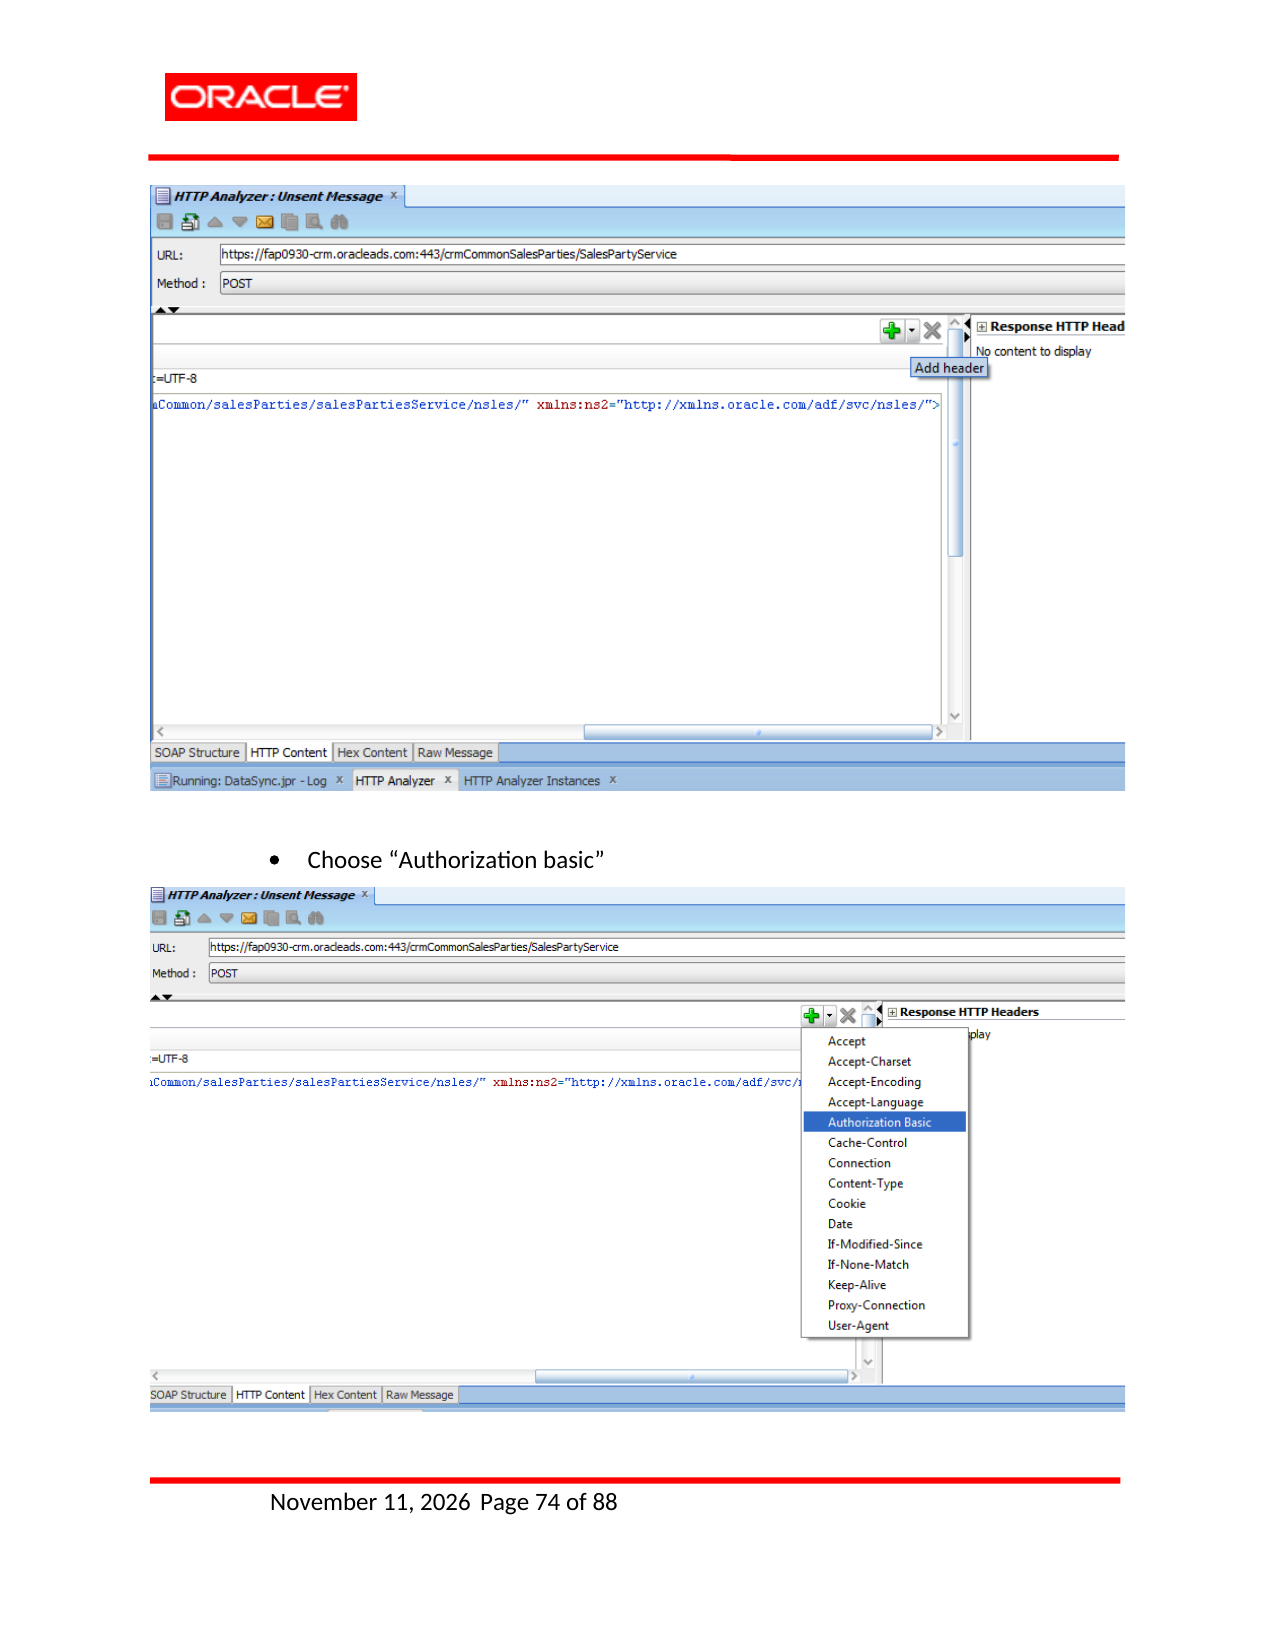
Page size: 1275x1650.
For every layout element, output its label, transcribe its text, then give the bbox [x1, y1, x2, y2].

picture [165, 73, 358, 121]
picture [150, 185, 1125, 791]
picture [150, 887, 1125, 1412]
list Choose “Authorization basic” [270, 844, 1125, 875]
